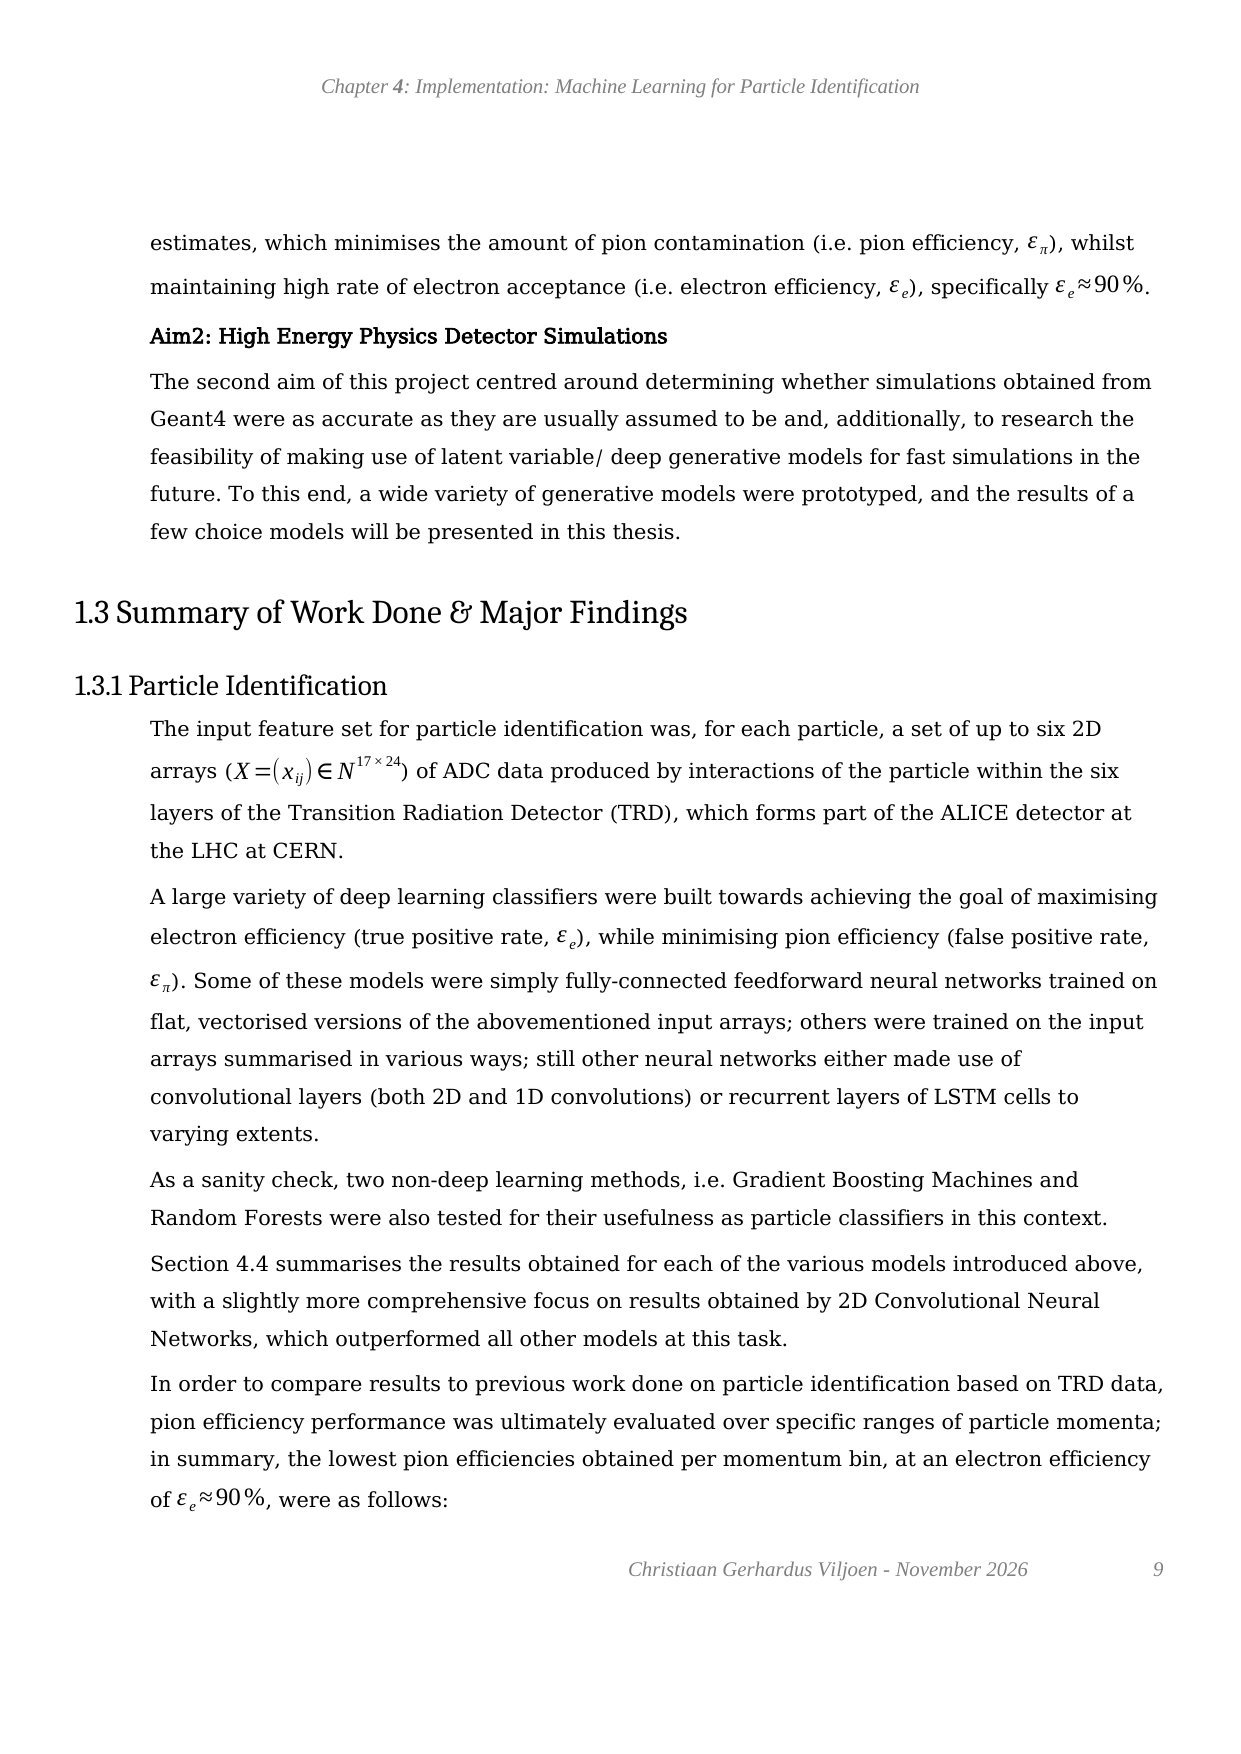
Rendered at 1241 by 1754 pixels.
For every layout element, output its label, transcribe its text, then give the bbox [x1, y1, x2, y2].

text The input feature set for particle identification was, for each particle, a set of up to six 2D arrays () of ADC data produced by interactions of the particle within the six layers of the Transition Radiation Detector (TRD), which forms part of the ALICE detector at the LHC at CERN. [150, 715, 1165, 863]
subtitle Particle Identification [75, 669, 1165, 703]
text A large variety of deep learning classifiers were built towards achieving the goal of maximising electron efficiency (true positive rate, ), while minimising pion efficiency (false positive rate, ). Some of these models were simply fully-connected feedforward neural networks trained on flat, vectorised versions of the abovementioned input arrays; others were trained on the input arrays summarised in various ways; still other neural networks either made use of convolutional layers (both 2D and 1D convolutions) or recurrent layers of LSTM cells to varying extents. [150, 883, 1165, 1146]
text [150, 227, 1165, 302]
text As a sanity check, two non-deep learning methods, i.e. Gradient Boosting Machines and Random Forests were also tested for their usefulness as particle classifiers in this context. [150, 1167, 1165, 1229]
text Aim2: High Energy Physics Detector Simulations [150, 323, 1165, 348]
text Section 4.4 summarises the results obtained for each of the various models introduced above, with a slightly more comprehensive focus on results obtained by 2D Convolutional Neural Networks, which outperformed all other models at this task. [150, 1250, 1165, 1350]
text In order to compare results to previous work done on particle identification based on TRD data, pion efficiency performance was ultimately evaluated over specific ranges of particle momenta; in summary, the lowest pion efficiencies obtained per momentum bin, at an electron efficiency of , were as follows: [150, 1371, 1165, 1515]
text The second aim of this project centred around determining whether simulations obtained from Geant4 were as accurate as they are usually assumed to be and, additionally, to research the feasibility of making use of latent variable/ deep generative models for fast simulations in the future. To this end, a wide variety of generative models were prototyped, and the results of a few choice models will be presented in this thesis. [150, 368, 1165, 543]
subtitle Summary of Work Done & Major Findings [75, 593, 1165, 632]
